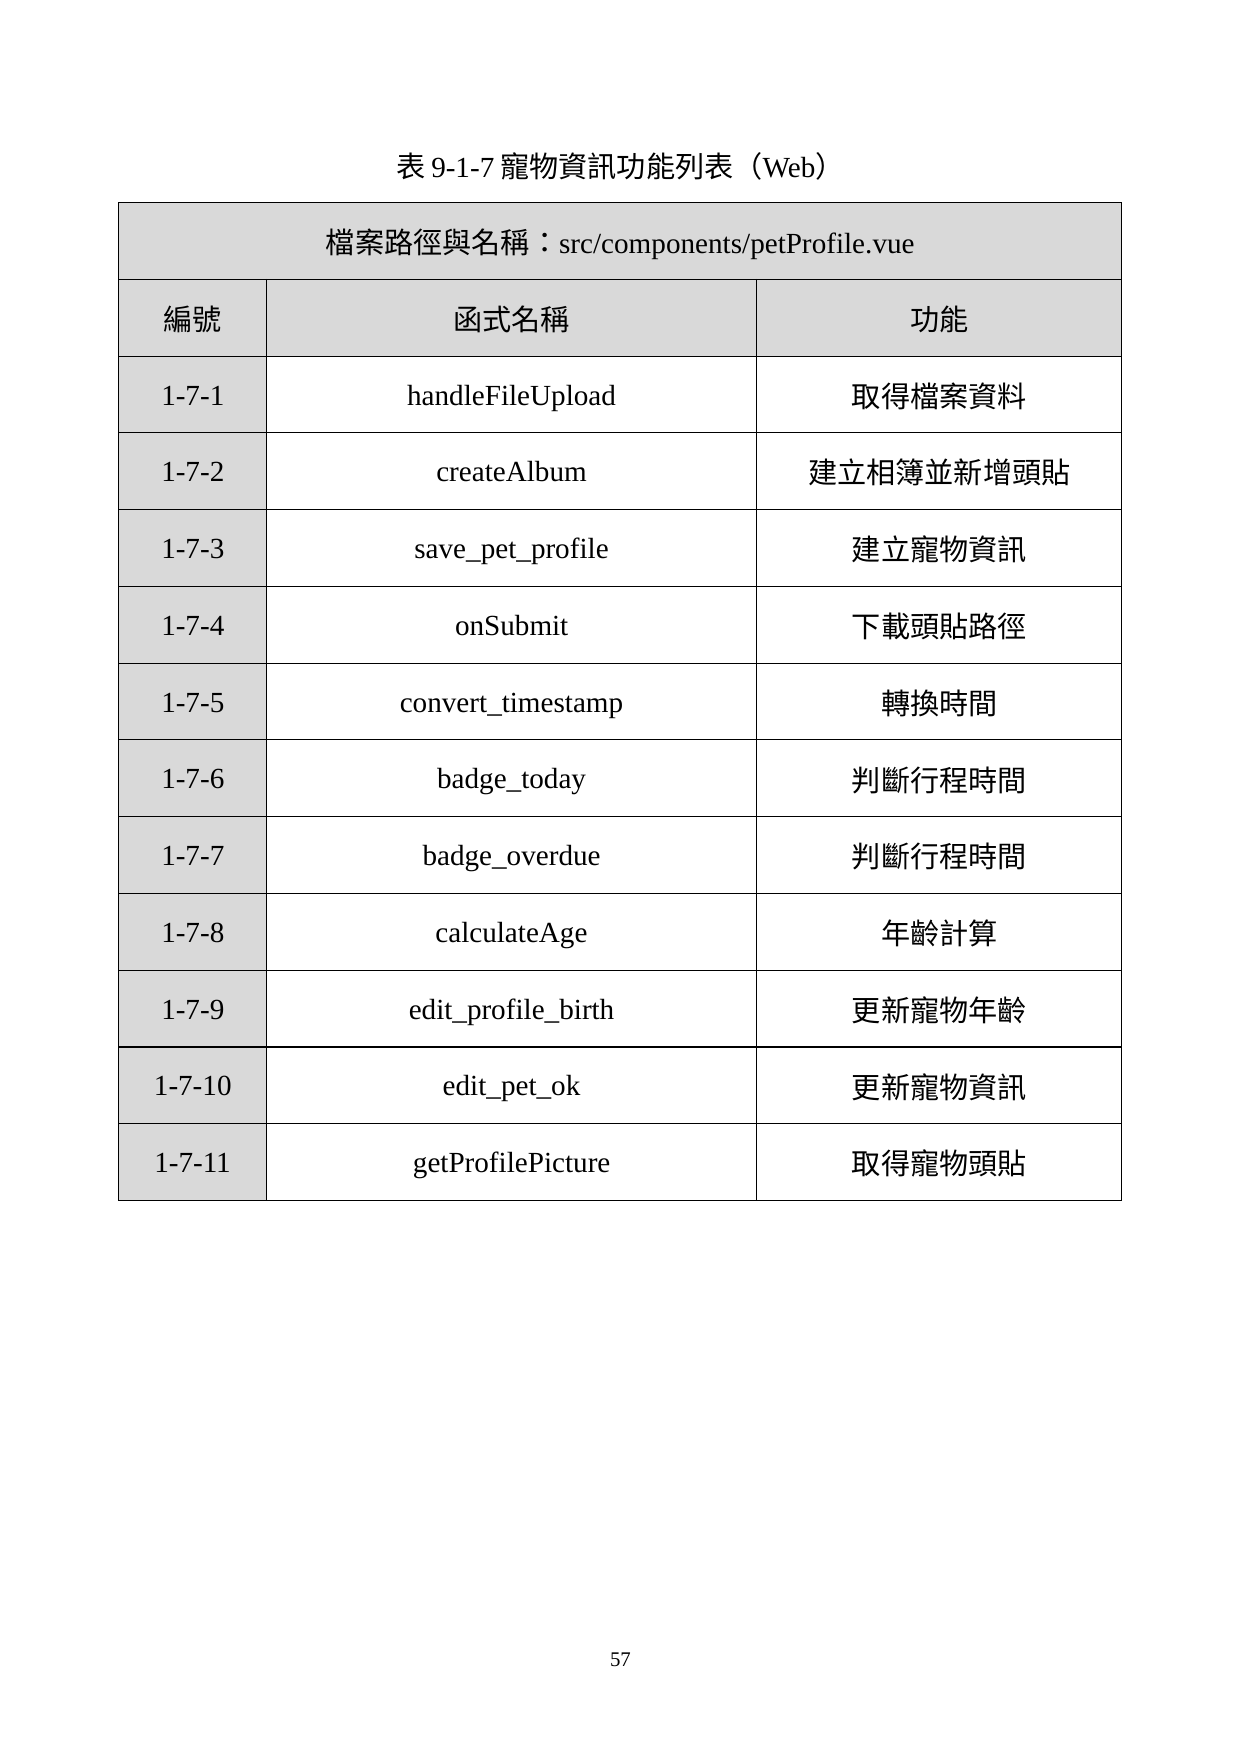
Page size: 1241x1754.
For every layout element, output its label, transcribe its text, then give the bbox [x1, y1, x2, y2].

subtitle 表9-1-7寵物資訊功能列表（Web） [118, 127, 1122, 202]
table_cell 1-7-8 [119, 894, 266, 970]
table_cell 1-7-11 [119, 1124, 266, 1200]
table_cell 1-7-9 [119, 971, 266, 1046]
table_cell onSubmit [267, 587, 756, 663]
table_cell 轉換時間 [757, 664, 1121, 739]
table_cell 年齡計算 [757, 894, 1121, 970]
table_cell badge_today [267, 740, 756, 816]
table_cell convert_timestamp [267, 664, 756, 739]
table_cell 1-7-4 [119, 587, 266, 663]
table_cell edit_pet_ok [267, 1048, 756, 1123]
table_cell 1-7-10 [119, 1048, 266, 1123]
table_cell 1-7-5 [119, 664, 266, 739]
table_cell 建立相簿並新增頭貼 [757, 433, 1121, 509]
table_cell 函式名稱 [267, 280, 756, 356]
table_cell edit_profile_birth [267, 971, 756, 1046]
table_cell 建立寵物資訊 [757, 510, 1121, 586]
table_header 檔案路徑與名稱：src/components/petProfile.vue [119, 203, 1121, 279]
table_cell 1-7-1 [119, 357, 266, 432]
table_cell 1-7-7 [119, 817, 266, 893]
table_cell 1-7-2 [119, 433, 266, 509]
table_cell createAlbum [267, 433, 756, 509]
table_cell 取得檔案資料 [757, 357, 1121, 432]
table_cell 1-7-6 [119, 740, 266, 816]
table_cell 1-7-3 [119, 510, 266, 586]
table_cell badge_overdue [267, 817, 756, 893]
table_cell 判斷行程時間 [757, 740, 1121, 816]
table_cell 編號 [119, 280, 266, 356]
table_cell save_pet_profile [267, 510, 756, 586]
table_cell 取得寵物頭貼 [757, 1124, 1121, 1200]
table_cell 更新寵物資訊 [757, 1048, 1121, 1123]
table_cell 下載頭貼路徑 [757, 587, 1121, 663]
table_cell 更新寵物年齡 [757, 971, 1121, 1046]
table_cell getProfilePicture [267, 1124, 756, 1200]
table_cell 判斷行程時間 [757, 817, 1121, 893]
table_cell 功能 [757, 280, 1121, 356]
table_cell handleFileUpload [267, 357, 756, 432]
table_cell calculateAge [267, 894, 756, 970]
